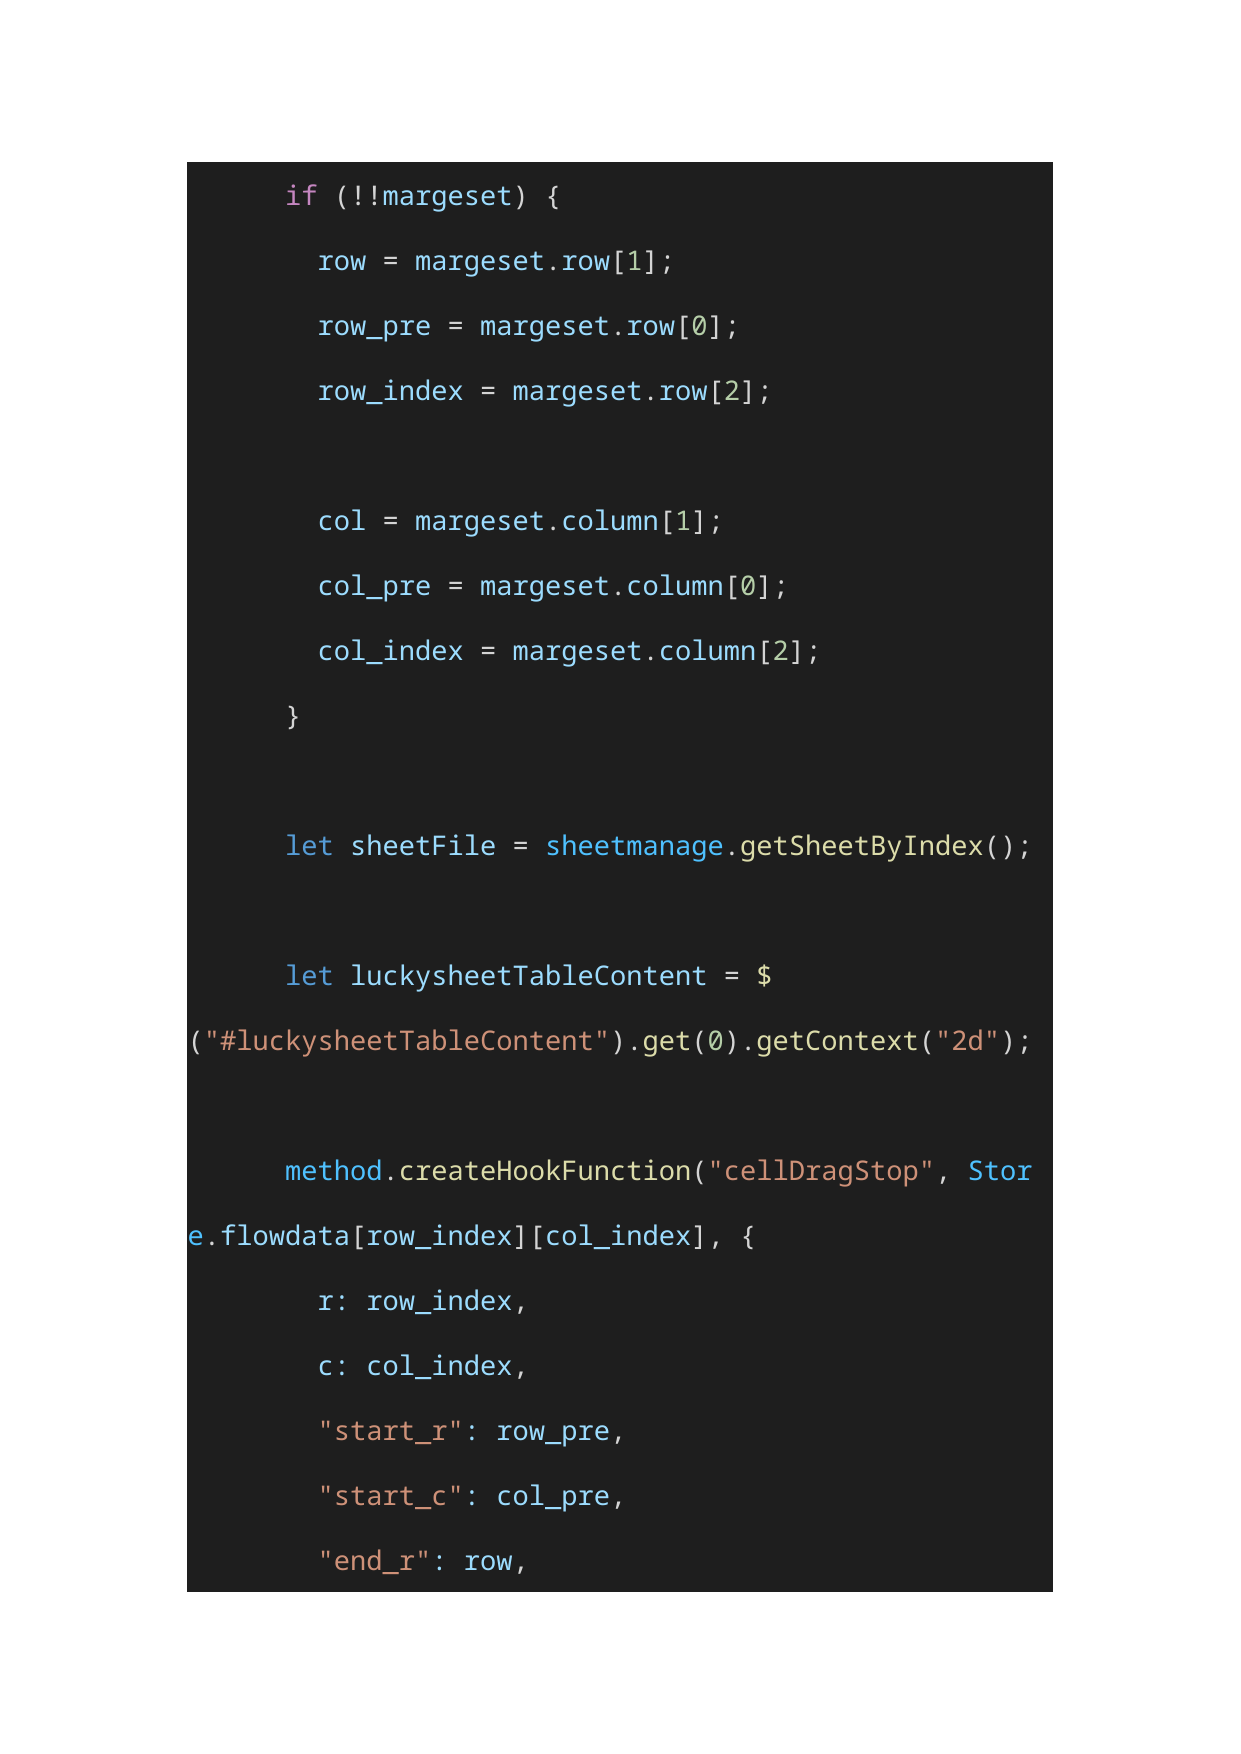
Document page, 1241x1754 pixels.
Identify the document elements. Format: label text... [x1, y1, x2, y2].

text row = margeset.row[1]; [187, 227, 1053, 292]
text } [187, 682, 1053, 747]
text col_index = margeset.column[2]; [187, 617, 1053, 682]
text let luckysheetTableContent = $("#luckysheetTableContent").get(0).getContext("2d"); [187, 942, 1053, 1072]
text col = margeset.column[1]; [187, 487, 1053, 552]
text let sheetFile = sheetmanage.getSheetByIndex(); [187, 812, 1053, 877]
text c: col_index, [187, 1332, 1053, 1397]
text r: row_index, [187, 1267, 1053, 1332]
text if (!!margeset) { [187, 162, 1053, 227]
text row_pre = margeset.row[0]; [187, 292, 1053, 357]
text "start_c": col_pre, [187, 1462, 1053, 1527]
text "start_r": row_pre, [187, 1397, 1053, 1462]
text "end_r": row, [187, 1527, 1053, 1592]
text row_index = margeset.row[2]; [187, 357, 1053, 422]
text col_pre = margeset.column[0]; [187, 552, 1053, 617]
text method.createHookFunction("cellDragStop", Store.flowdata[row_index][col_index], { [187, 1137, 1053, 1267]
